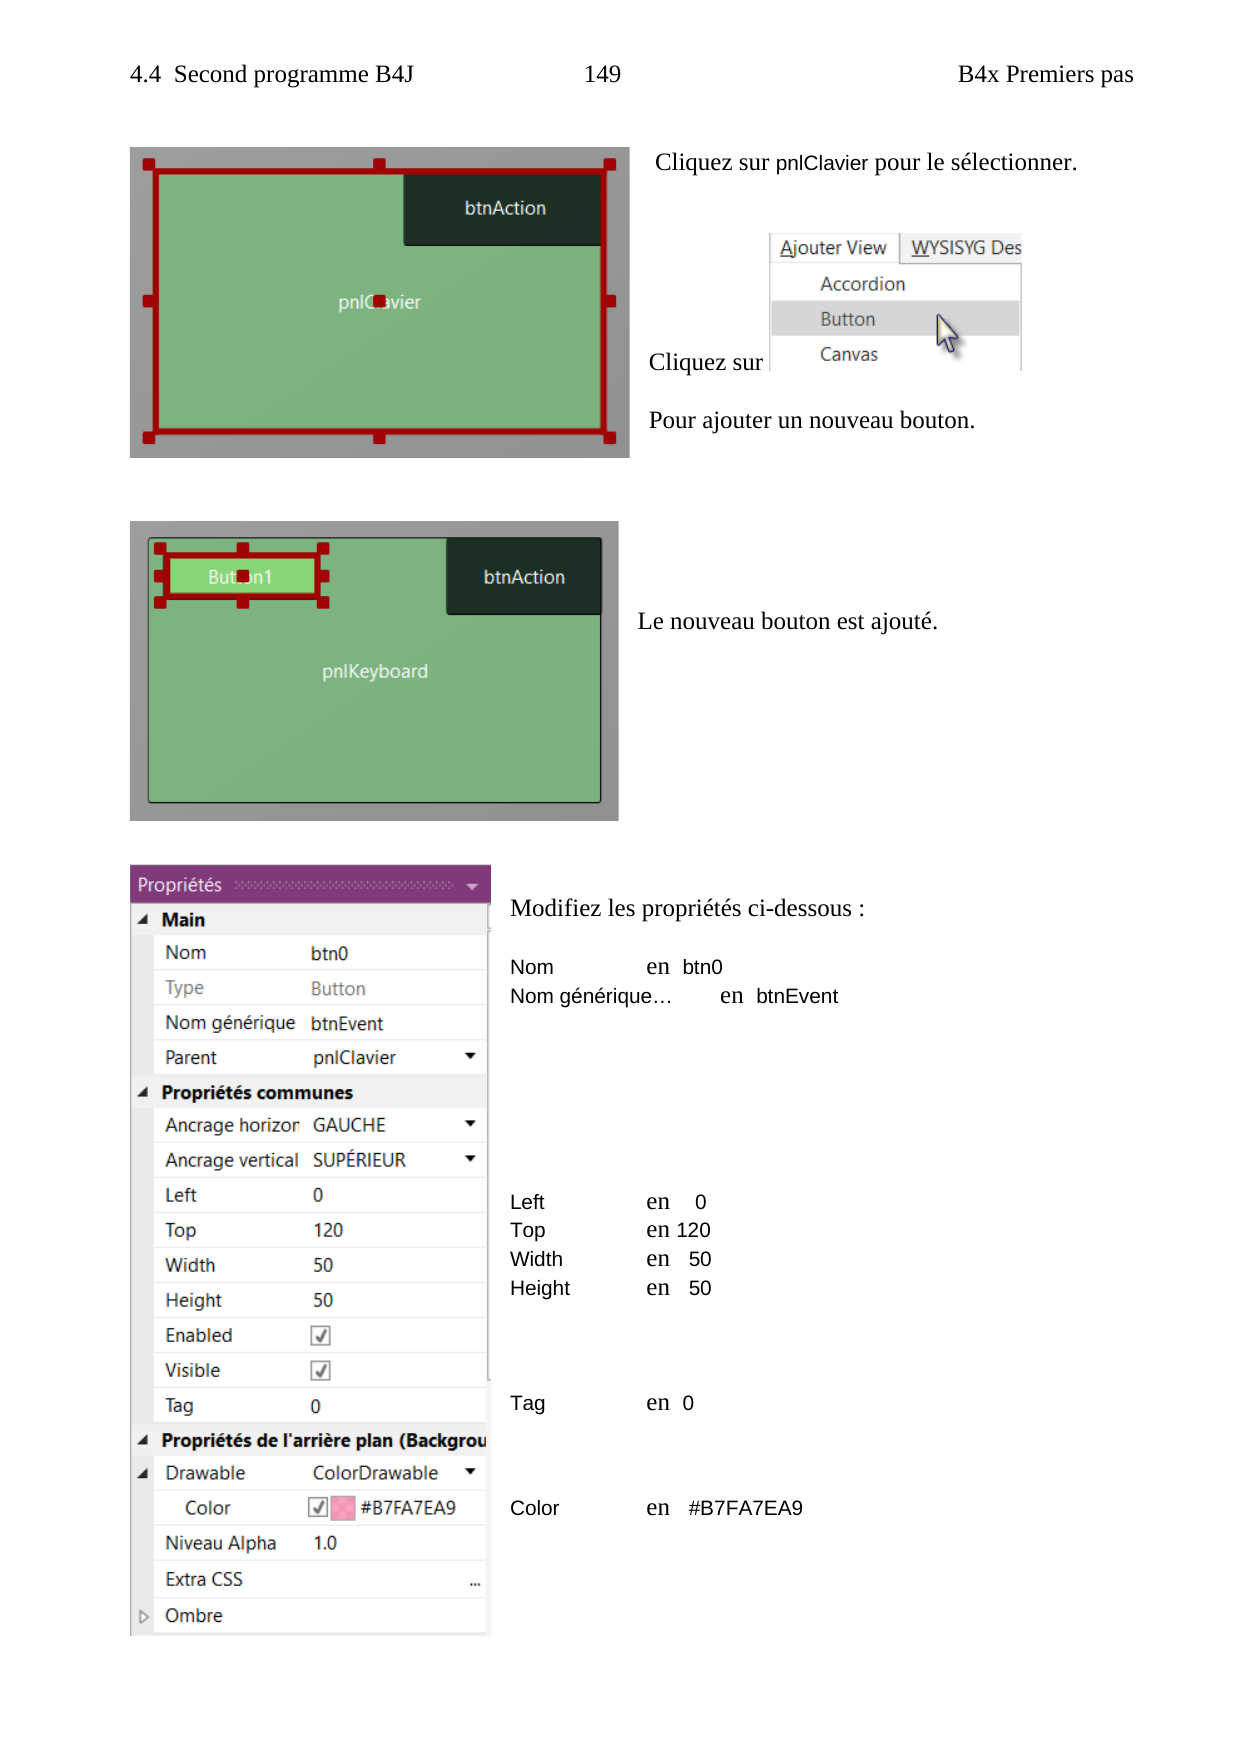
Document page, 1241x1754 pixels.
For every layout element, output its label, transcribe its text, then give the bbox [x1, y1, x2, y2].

text Le nouveau bouton est ajouté. [619, 606, 1134, 635]
text Nom générique… en btnEvent [491, 980, 1134, 1008]
text Width en 50 [491, 1243, 1134, 1272]
picture [129, 864, 491, 1636]
text Nom en btn0 [491, 951, 1134, 980]
picture [129, 147, 630, 458]
text Cliquez sur pnlClavier pour le sélectionner. [630, 147, 1134, 176]
text Color en #B7FA7EA9 [491, 1492, 1134, 1521]
text Top en 120 [491, 1214, 1134, 1243]
text Height en 50 [491, 1272, 1134, 1301]
picture [129, 521, 619, 821]
picture [769, 233, 1022, 371]
text Tag en 0 [491, 1387, 1134, 1416]
text Left en 0 [491, 1186, 1134, 1214]
text Modifiez les propriétés ci-dessous : [491, 893, 1134, 922]
text Pour ajouter un nouveau bouton. [630, 405, 1134, 433]
